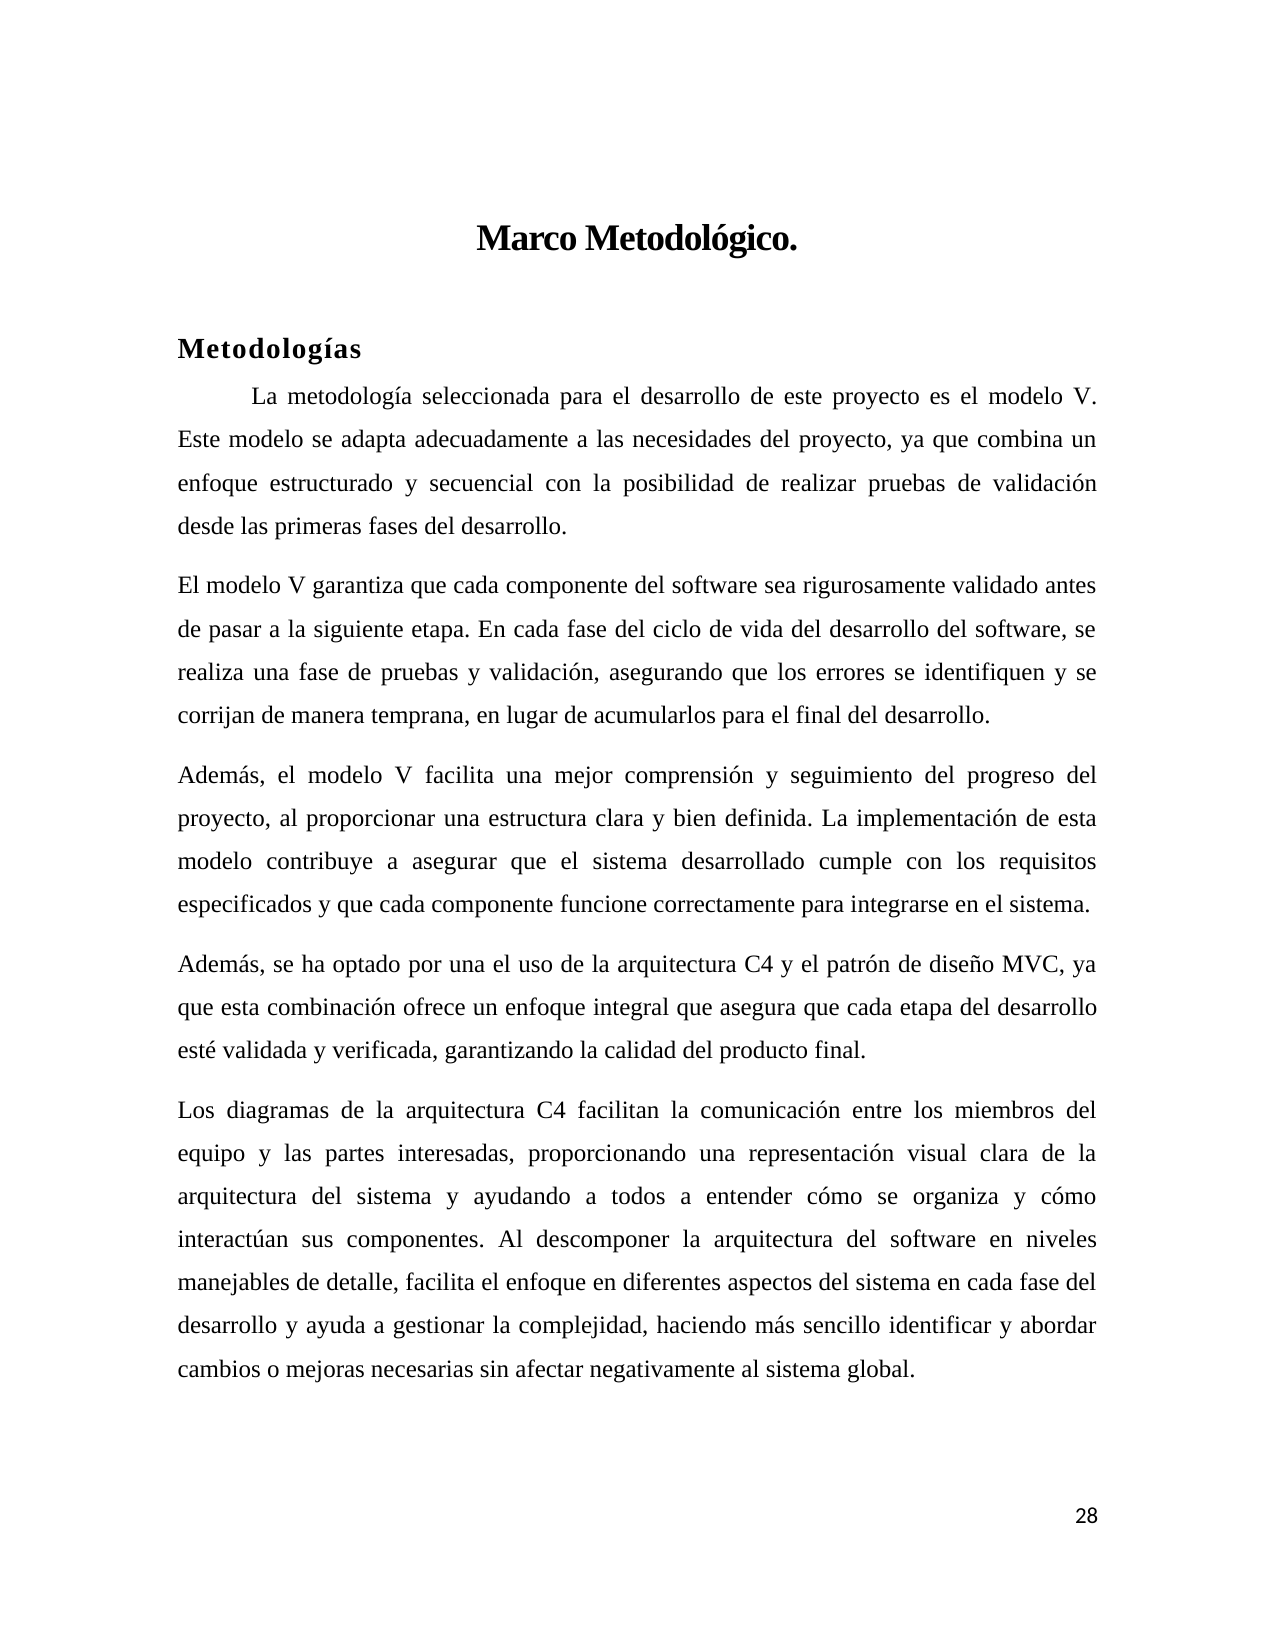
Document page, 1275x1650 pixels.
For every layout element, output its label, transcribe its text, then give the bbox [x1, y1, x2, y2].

text Además, se ha optado por una el uso de la arquitectura C4 y el patrón de diseño MVC, ya que esta combinación ofrece un enfoque integral que asegura que cada etapa del desarrollo esté validada y verificada, garantizando la calidad del producto final. [177, 949, 1098, 1064]
text La metodología seleccionada para el desarrollo de este proyecto es el modelo V. Este modelo se adapta adecuadamente a las necesidades del proyecto, ya que combina un enfoque estructurado y secuencial con la posibilidad de realizar pruebas de validación desde las primeras fases del desarrollo. [177, 381, 1098, 539]
title Marco Metodológico. [177, 216, 1098, 259]
text El modelo V garantiza que cada componente del software sea rigurosamente validado antes de pasar a la siguiente etapa. En cada fase del ciclo de vida del desarrollo del software, se realiza una fase de pruebas y validación, asegurando que los errores se identifiquen y se corrijan de manera temprana, en lugar de acumularlos para el final del desarrollo. [177, 571, 1098, 729]
text Los diagramas de la arquitectura C4 facilitan la comunicación entre los miembros del equipo y las partes interesadas, proporcionando una representación visual clara de la arquitectura del sistema y ayudando a todos a entender cómo se organiza y cómo interactúan sus componentes. Al descomponer la arquitectura del software en niveles manejables de detalle, facilita el enfoque en diferentes aspectos del sistema en cada fase del desarrollo y ayuda a gestionar la complejidad, haciendo más sencillo identificar y abordar cambios o mejoras necesarias sin afectar negativamente al sistema global. [177, 1095, 1098, 1382]
text Además, el modelo V facilita una mejor comprensión y seguimiento del progreso del proyecto, al proporcionar una estructura clara y bien definida. La implementación de esta modelo contribuye a asegurar que el sistema desarrollado cumple con los requisitos especificados y que cada componente funcione correctamente para integrarse en el sistema. [177, 760, 1098, 918]
subtitle Metodologías [177, 331, 1098, 365]
